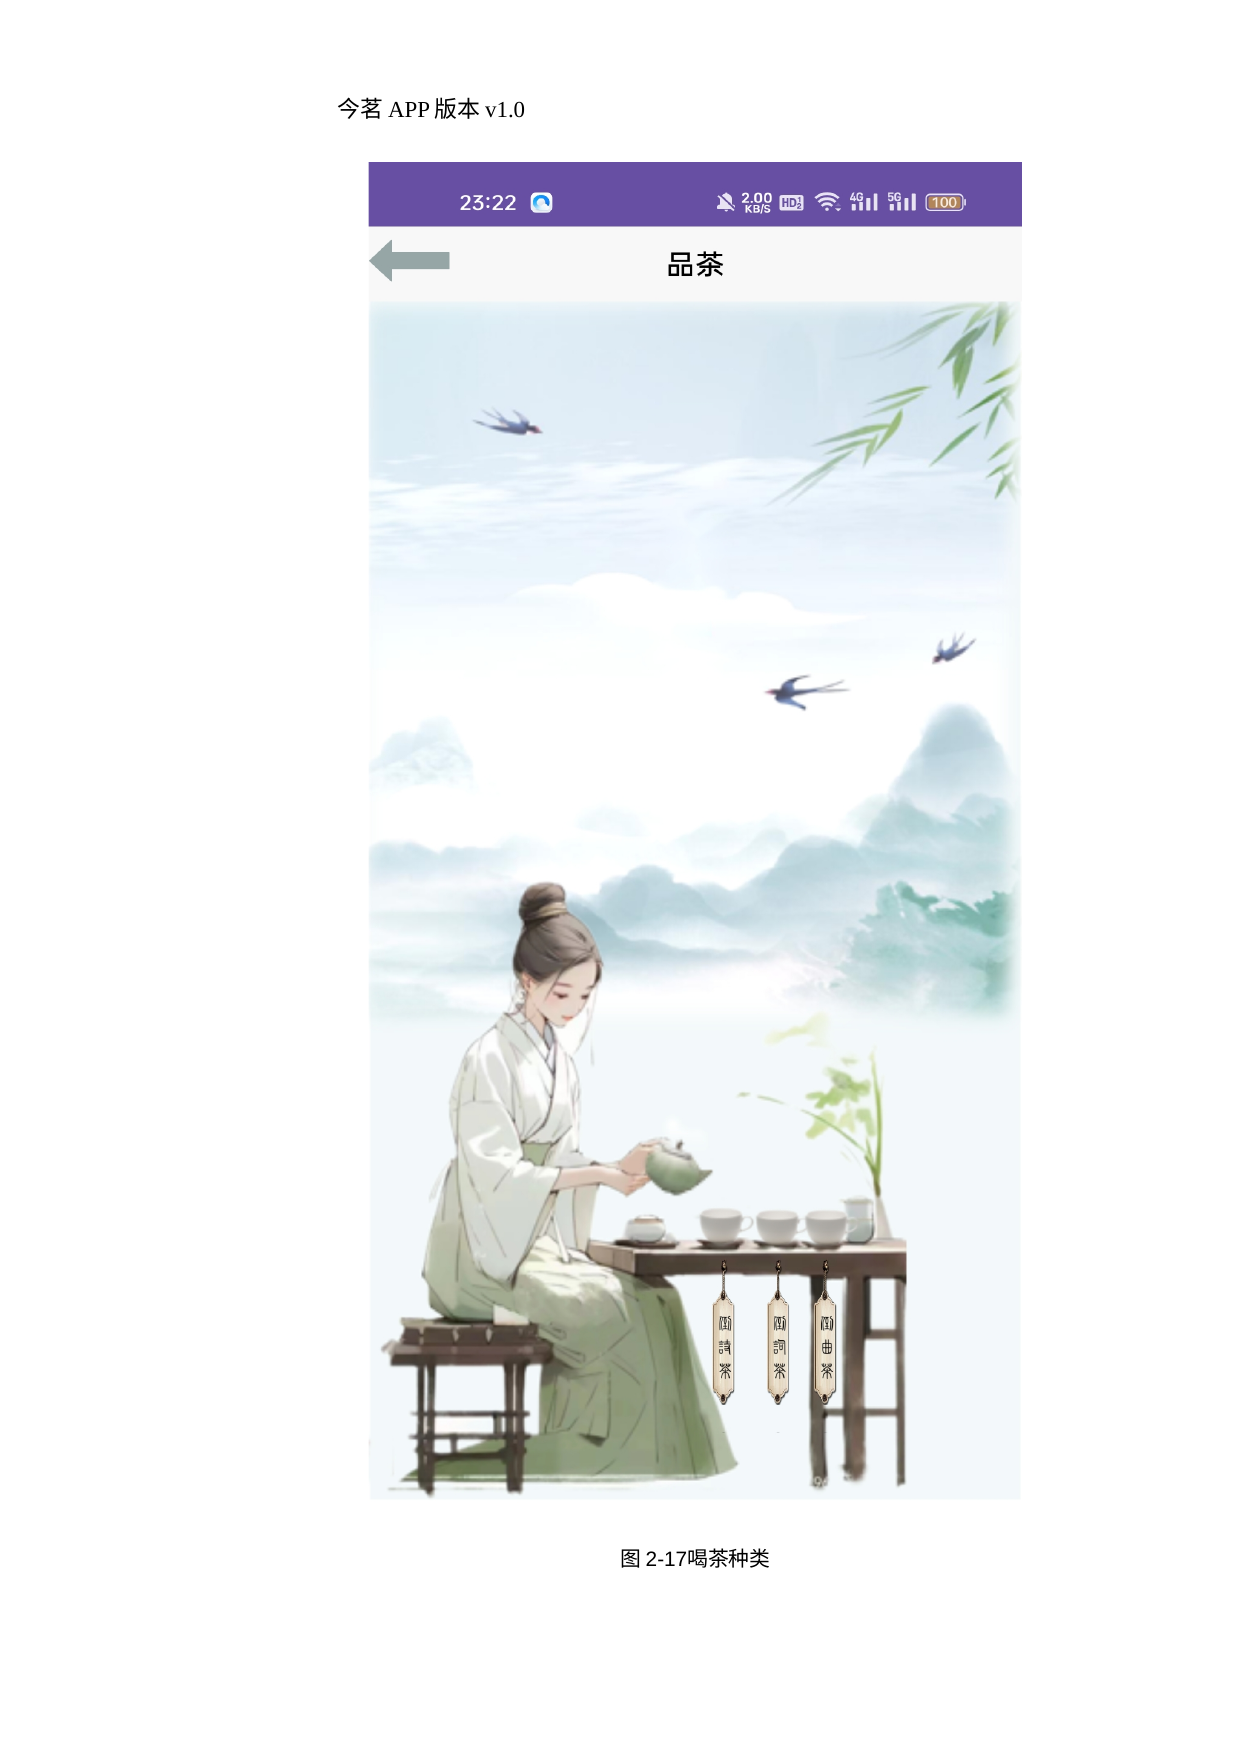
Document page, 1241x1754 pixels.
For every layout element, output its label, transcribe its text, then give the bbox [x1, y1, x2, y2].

picture [368, 162, 1022, 1522]
text 图 2-17喝茶种类 [187, 1541, 1053, 1574]
